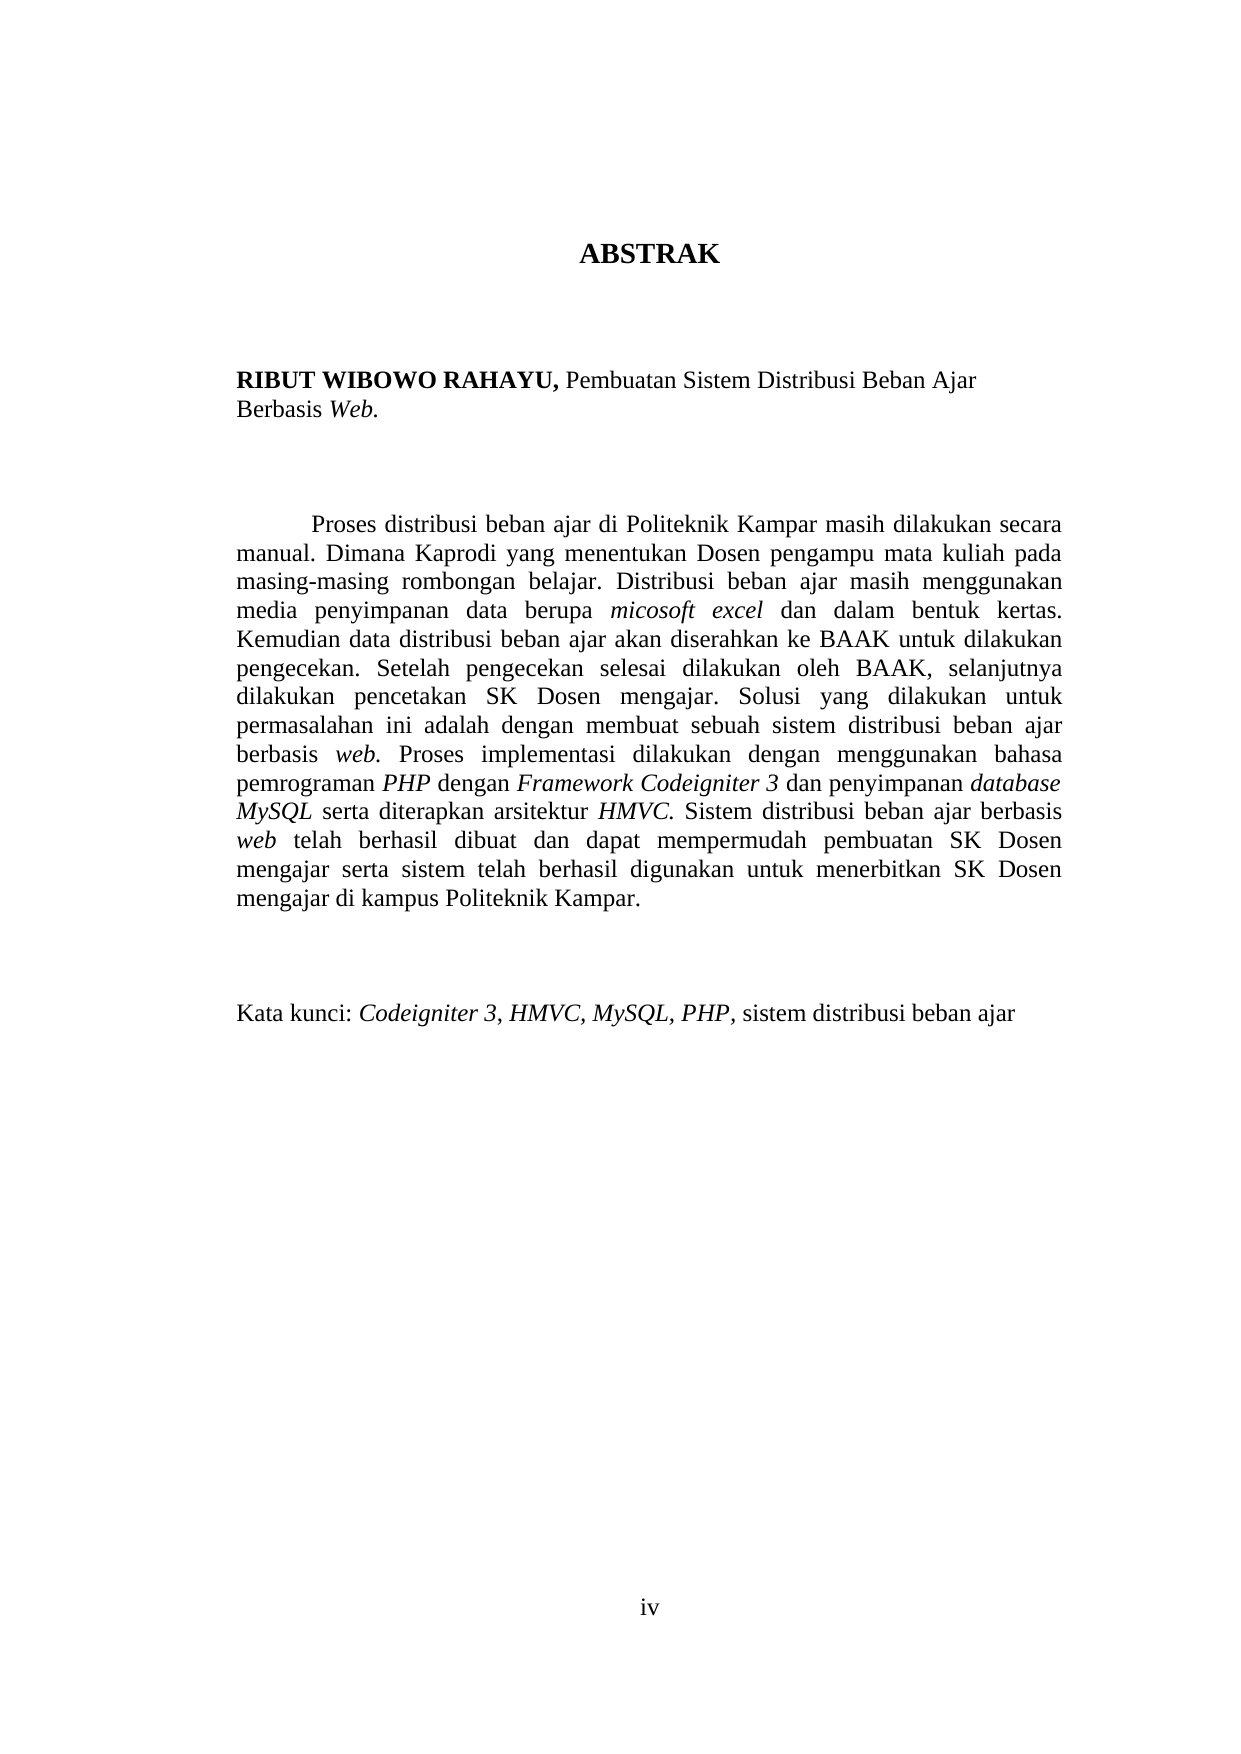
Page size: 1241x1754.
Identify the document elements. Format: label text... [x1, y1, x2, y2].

text RIBUT WIBOWO RAHAYU, Pembuatan Sistem Distribusi Beban Ajar Berbasis Web. [236, 365, 1063, 423]
text Kata kunci: Codeigniter 3, HMVC, MySQL, PHP, sistem distribusi beban ajar [236, 998, 1063, 1027]
subtitle ABSTRAK [236, 236, 1063, 270]
text Proses distribusi beban ajar di Politeknik Kampar masih dilakukan secara manual. Dimana Kaprodi yang menentukan Dosen pengampu mata kuliah pada masing-masing rombongan belajar. Distribusi beban ajar masih menggunakan media penyimpanan data berupa micosoft excel dan dalam bentuk kertas. Kemudian data distribusi beban ajar akan diserahkan ke BAAK untuk dilakukan pengecekan. Setelah pengecekan selesai dilakukan oleh BAAK, selanjutnya dilakukan pencetakan SK Dosen mengajar. Solusi yang dilakukan untuk permasalahan ini adalah dengan membuat sebuah sistem distribusi beban ajar berbasis web. Proses implementasi dilakukan dengan menggunakan bahasa pemrograman PHP dengan Framework Codeigniter 3 dan penyimpanan database MySQL serta diterapkan arsitektur HMVC. Sistem distribusi beban ajar berbasis web telah berhasil dibuat dan dapat mempermudah pembuatan SK Dosen mengajar serta sistem telah berhasil digunakan untuk menerbitkan SK Dosen mengajar di kampus Politeknik Kampar. [236, 509, 1063, 911]
